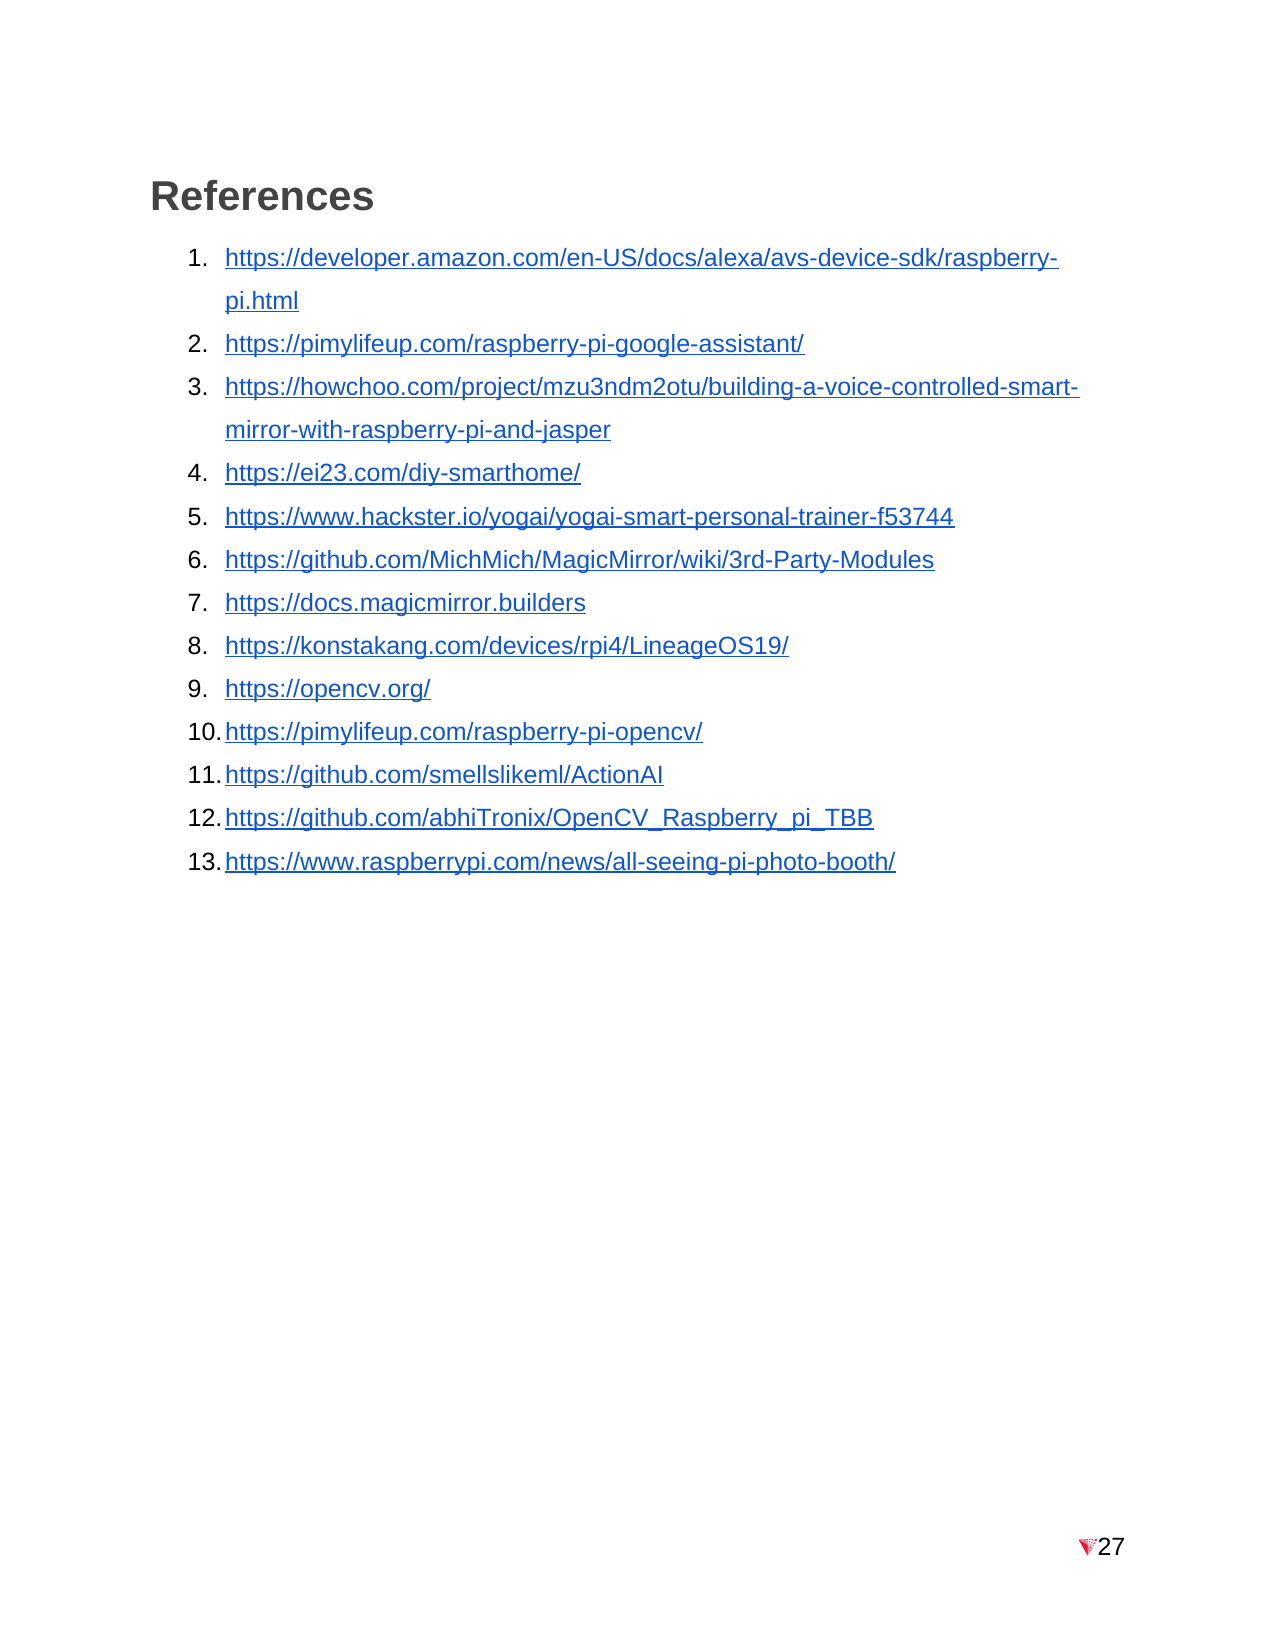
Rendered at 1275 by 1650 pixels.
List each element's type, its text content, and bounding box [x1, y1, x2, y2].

subtitle References [150, 171, 1125, 219]
list https://howchoo.com/project/mzu3ndm2otu/building-a-voice-controlled-smart-mirror-with-raspberry-pi-and-jasper [187, 372, 1125, 444]
list https://github.com/MichMich/MagicMirror/wiki/3rd-Party-Modules [187, 544, 1125, 573]
list https://konstakang.com/devices/rpi4/LineageOS19/ [187, 631, 1125, 659]
list https://github.com/smellslikeml/ActionAI [187, 760, 1125, 789]
list https://www.raspberrypi.com/news/all-seeing-pi-photo-booth/ [187, 846, 1125, 875]
list https://developer.amazon.com/en-US/docs/alexa/avs-device-sdk/raspberry-pi.html [187, 243, 1125, 314]
list https://github.com/abhiTronix/OpenCV_Raspberry_pi_TBB [187, 803, 1125, 832]
list https://docs.magicmirror.builders [187, 588, 1125, 616]
picture [1078, 1537, 1098, 1556]
list https://ei23.com/diy-smarthome/ [187, 458, 1125, 487]
list https://pimylifeup.com/raspberry-pi-google-assistant/ [187, 329, 1125, 358]
list https://opencv.org/ [187, 674, 1125, 703]
list https://www.hackster.io/yogai/yogai-smart-personal-trainer-f53744 [187, 501, 1125, 530]
list https://pimylifeup.com/raspberry-pi-opencv/ [187, 717, 1125, 746]
